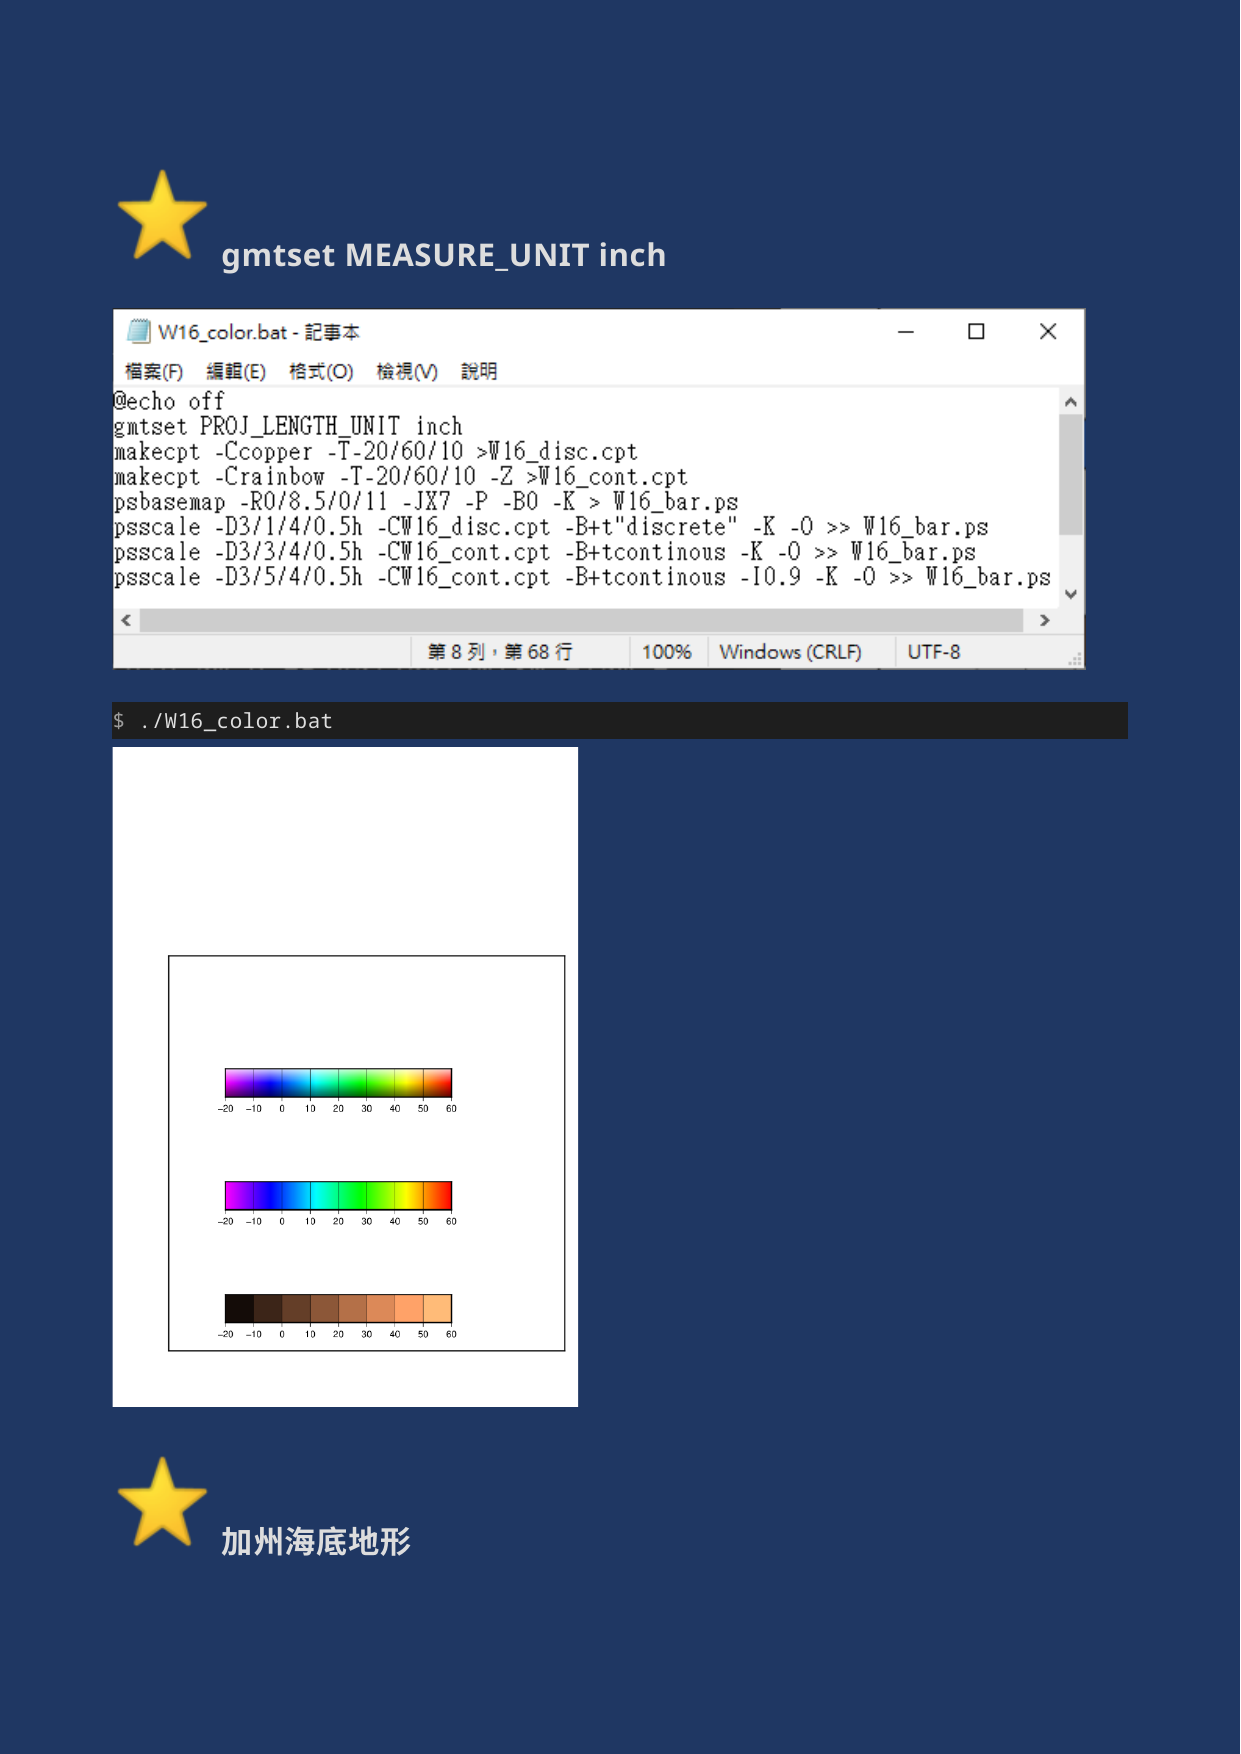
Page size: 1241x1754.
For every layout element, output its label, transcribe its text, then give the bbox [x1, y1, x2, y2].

picture [112, 1452, 213, 1552]
subtitle gmtset MEASURE_UNIT inch [112, 164, 1128, 277]
picture [112, 747, 579, 1407]
picture [112, 164, 213, 265]
picture [112, 308, 1086, 670]
text $ ./W16_color.bat [112, 702, 1128, 739]
subtitle 加州海底地形 [112, 1452, 1128, 1564]
